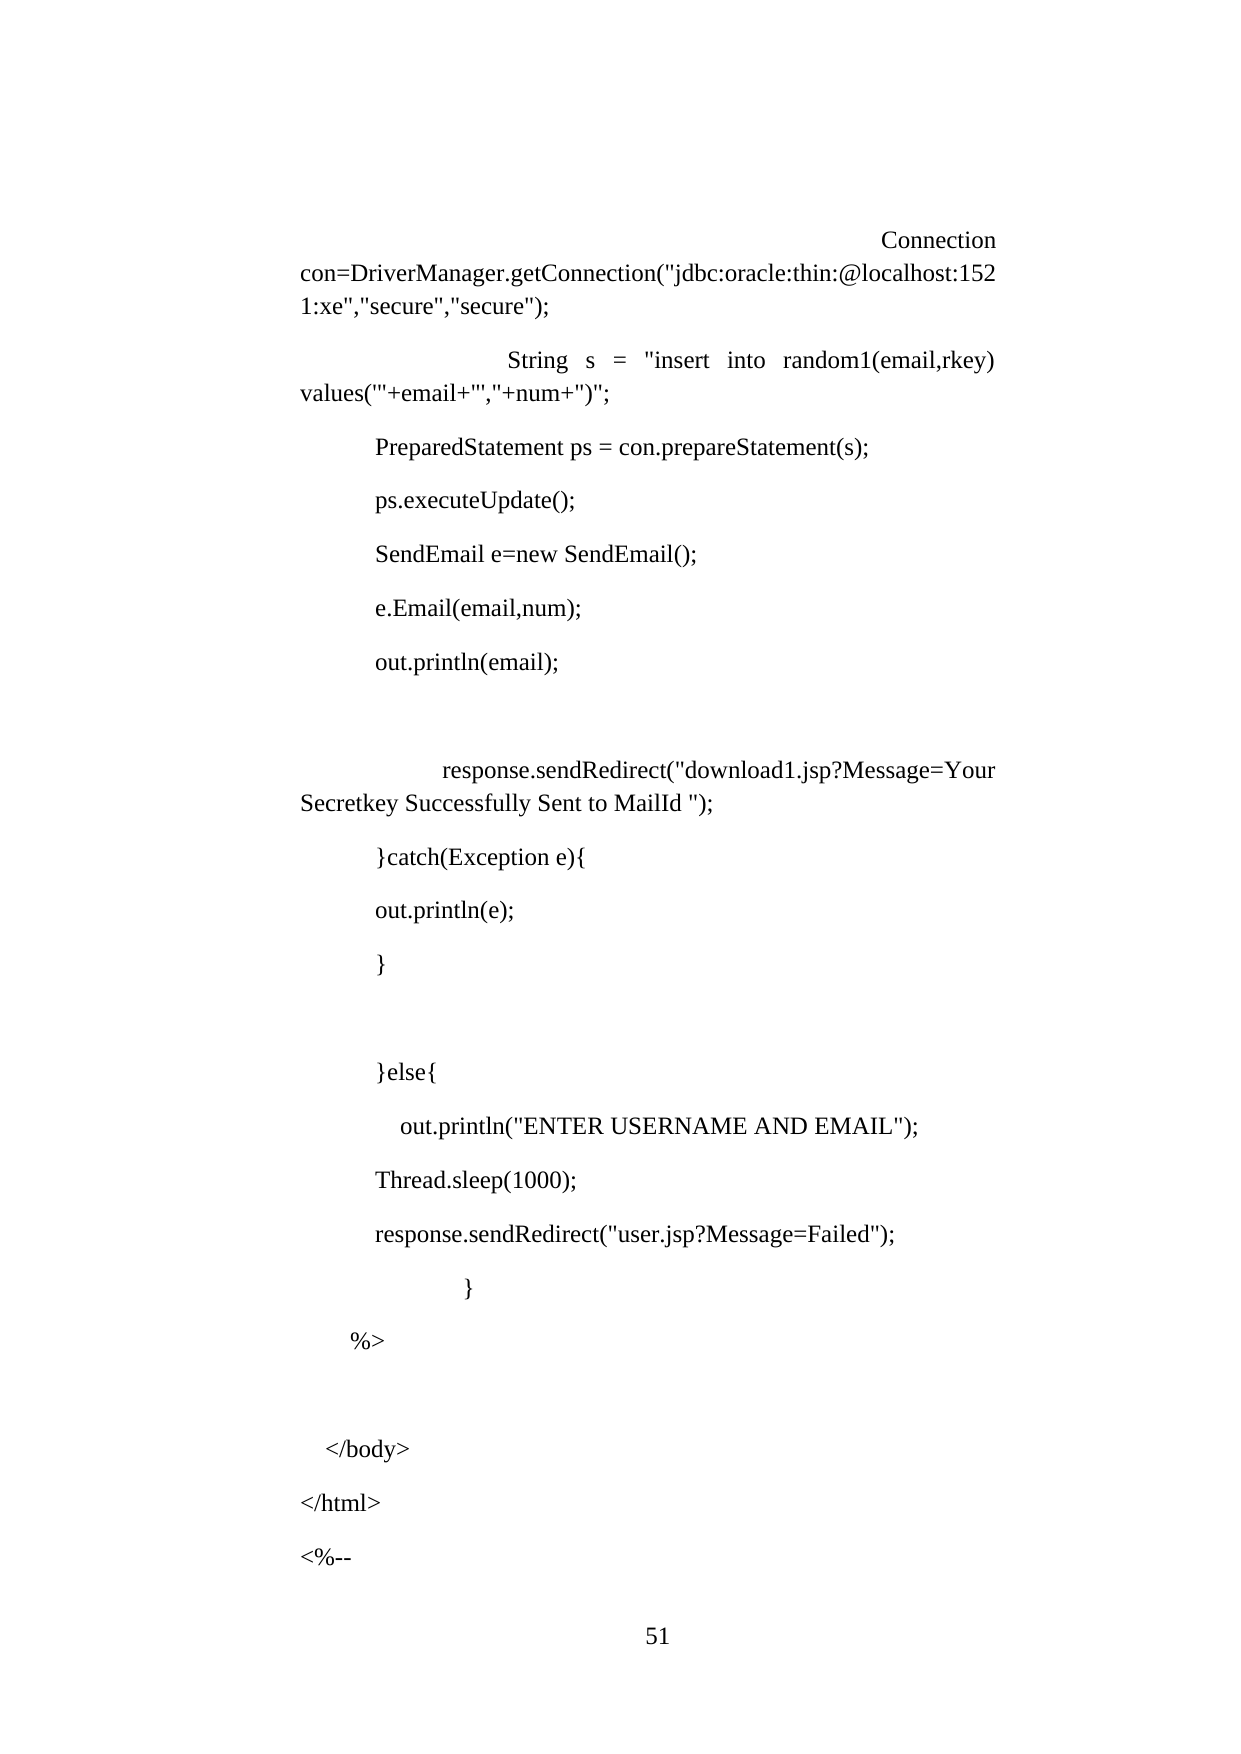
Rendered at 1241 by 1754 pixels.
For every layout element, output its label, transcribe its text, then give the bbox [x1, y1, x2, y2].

text response.sendRedirect("download1.jsp?Message=Your Secretkey Successfully Sent to MailId "); [300, 755, 996, 817]
text SendEmail e=new SendEmail(); [300, 539, 996, 568]
text e.Email(email,num); [300, 593, 996, 622]
text Connection con=DriverManager.getConnection("jdbc:oracle:thin:@localhost:1521:xe","secure","secure"); [300, 225, 996, 320]
text String s = "insert into random1(email,rkey) values('"+email+"',"+num+")"; [300, 345, 996, 407]
text out.println(e); [300, 896, 996, 924]
text response.sendRedirect("user.jsp?Message=Failed"); [300, 1219, 996, 1247]
text PreparedStatement ps = con.prepareStatement(s); [300, 432, 996, 461]
text }catch(Exception e){ [300, 842, 996, 871]
text ps.executeUpdate(); [300, 486, 996, 514]
text </html> [300, 1488, 996, 1517]
text %> [300, 1326, 996, 1355]
text out.println("ENTER USERNAME AND EMAIL"); [300, 1111, 996, 1140]
text Thread.sleep(1000); [300, 1165, 996, 1194]
text out.println(email); [300, 647, 996, 676]
text } [300, 949, 996, 978]
text }else{ [300, 1057, 996, 1086]
text <%-- [300, 1542, 996, 1571]
text } [300, 1273, 996, 1301]
text </body> [300, 1434, 996, 1463]
